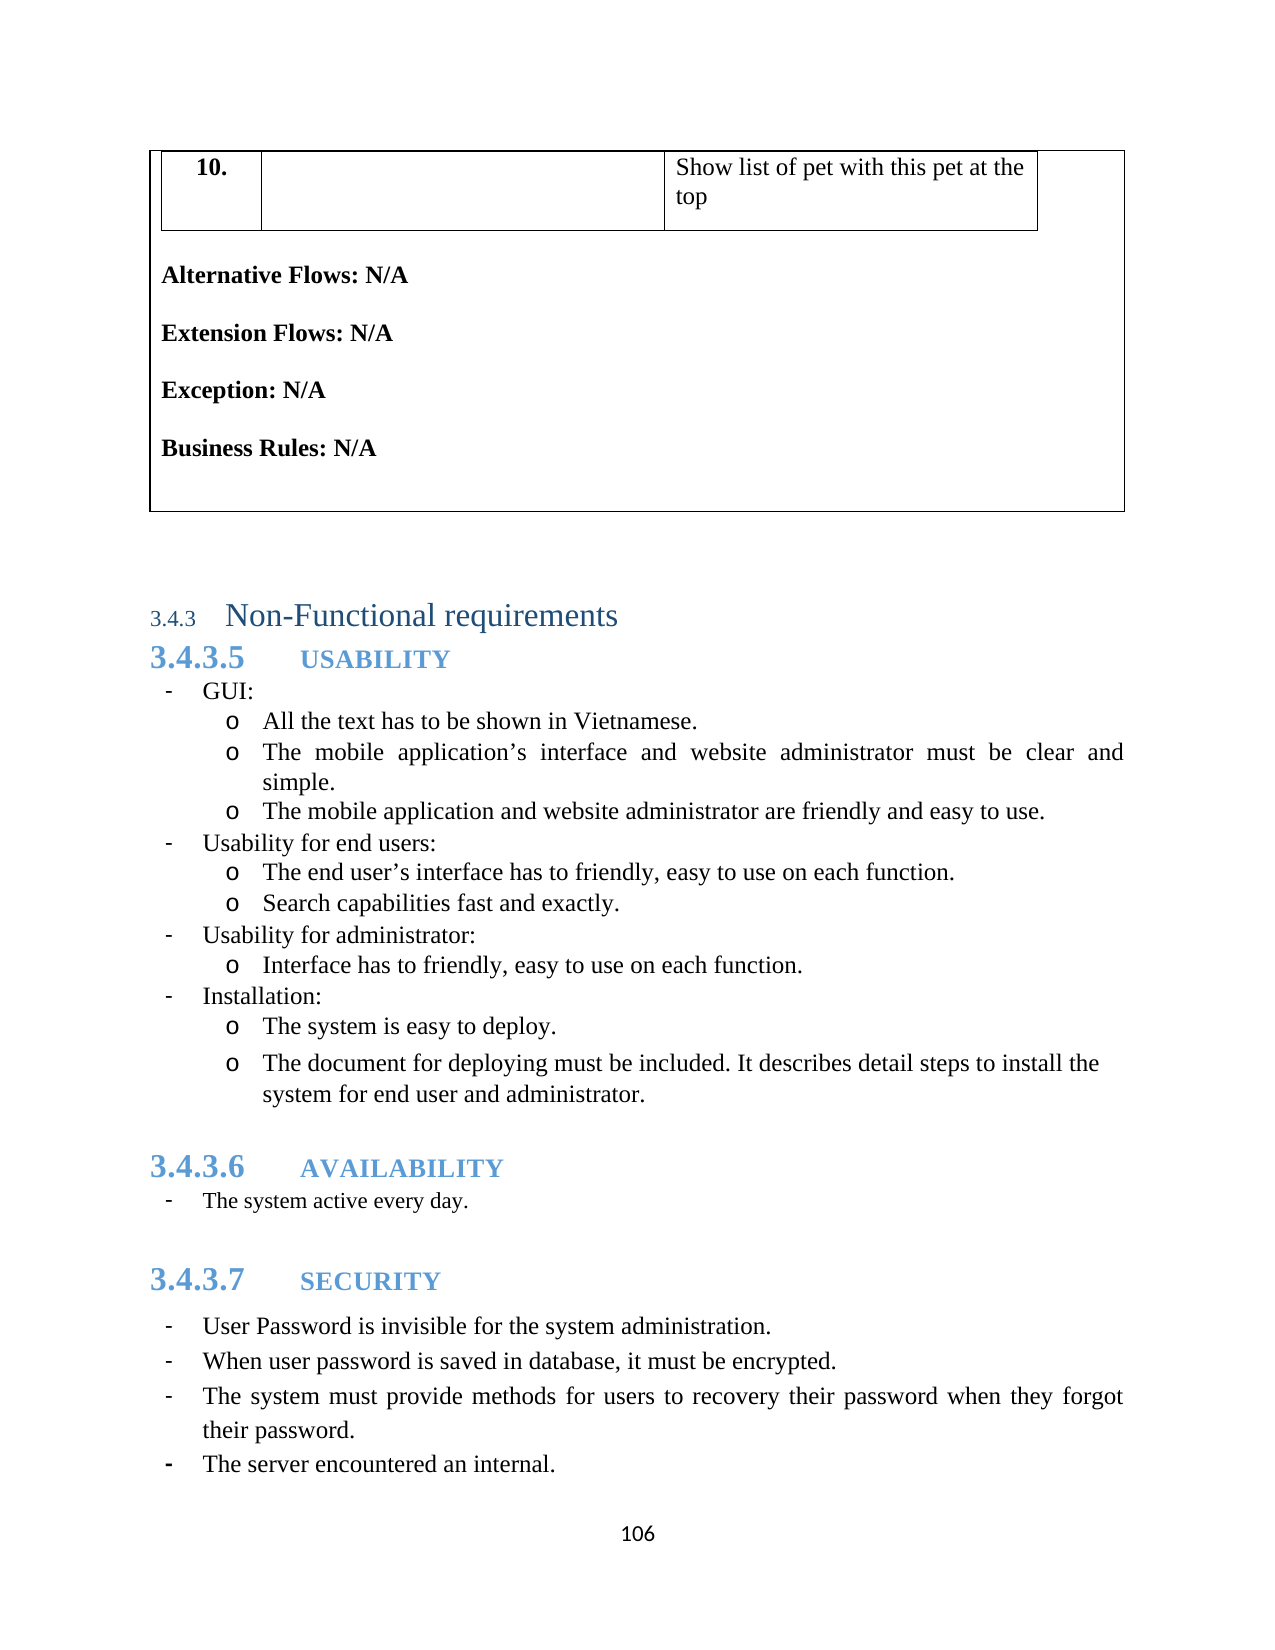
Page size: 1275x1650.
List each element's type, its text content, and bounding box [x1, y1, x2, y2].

list The document for deploying must be included. It describes detail steps to install the system for end user and administrator. [225, 1048, 1125, 1108]
list The end user’s interface has to friendly, easy to use on each function. [225, 857, 1125, 888]
list The system active every day. [165, 1184, 1125, 1215]
list Usability for end users: [165, 827, 1125, 857]
list User Password is invisible for the system administration. [165, 1310, 1125, 1341]
list Usability for administrator: [165, 919, 1125, 950]
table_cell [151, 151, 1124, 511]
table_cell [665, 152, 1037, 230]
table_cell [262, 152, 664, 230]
subtitle Non-Functional requirements [150, 596, 1125, 634]
list All the text has to be shown in Vietnamese. [225, 706, 1125, 737]
list security [150, 1259, 1125, 1298]
list The mobile application’s interface and website administrator must be clear and simple. [225, 737, 1125, 796]
list usability [150, 637, 1125, 675]
list When user password is saved in database, it must be encrypted. [165, 1345, 1125, 1376]
list Interface has to friendly, easy to use on each function. [225, 950, 1125, 981]
list The server encountered an internal. [165, 1448, 1125, 1479]
list The system is easy to deploy. [225, 1011, 1125, 1042]
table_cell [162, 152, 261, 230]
list Search capabilities fast and exactly. [225, 888, 1125, 919]
list Installation: [165, 981, 1125, 1011]
list GUI: [165, 675, 1125, 706]
list The system must provide methods for users to recovery their password when they forgot their password. [165, 1380, 1125, 1444]
list availability [150, 1146, 1125, 1184]
list The mobile application and website administrator are friendly and easy to use. [225, 796, 1125, 827]
